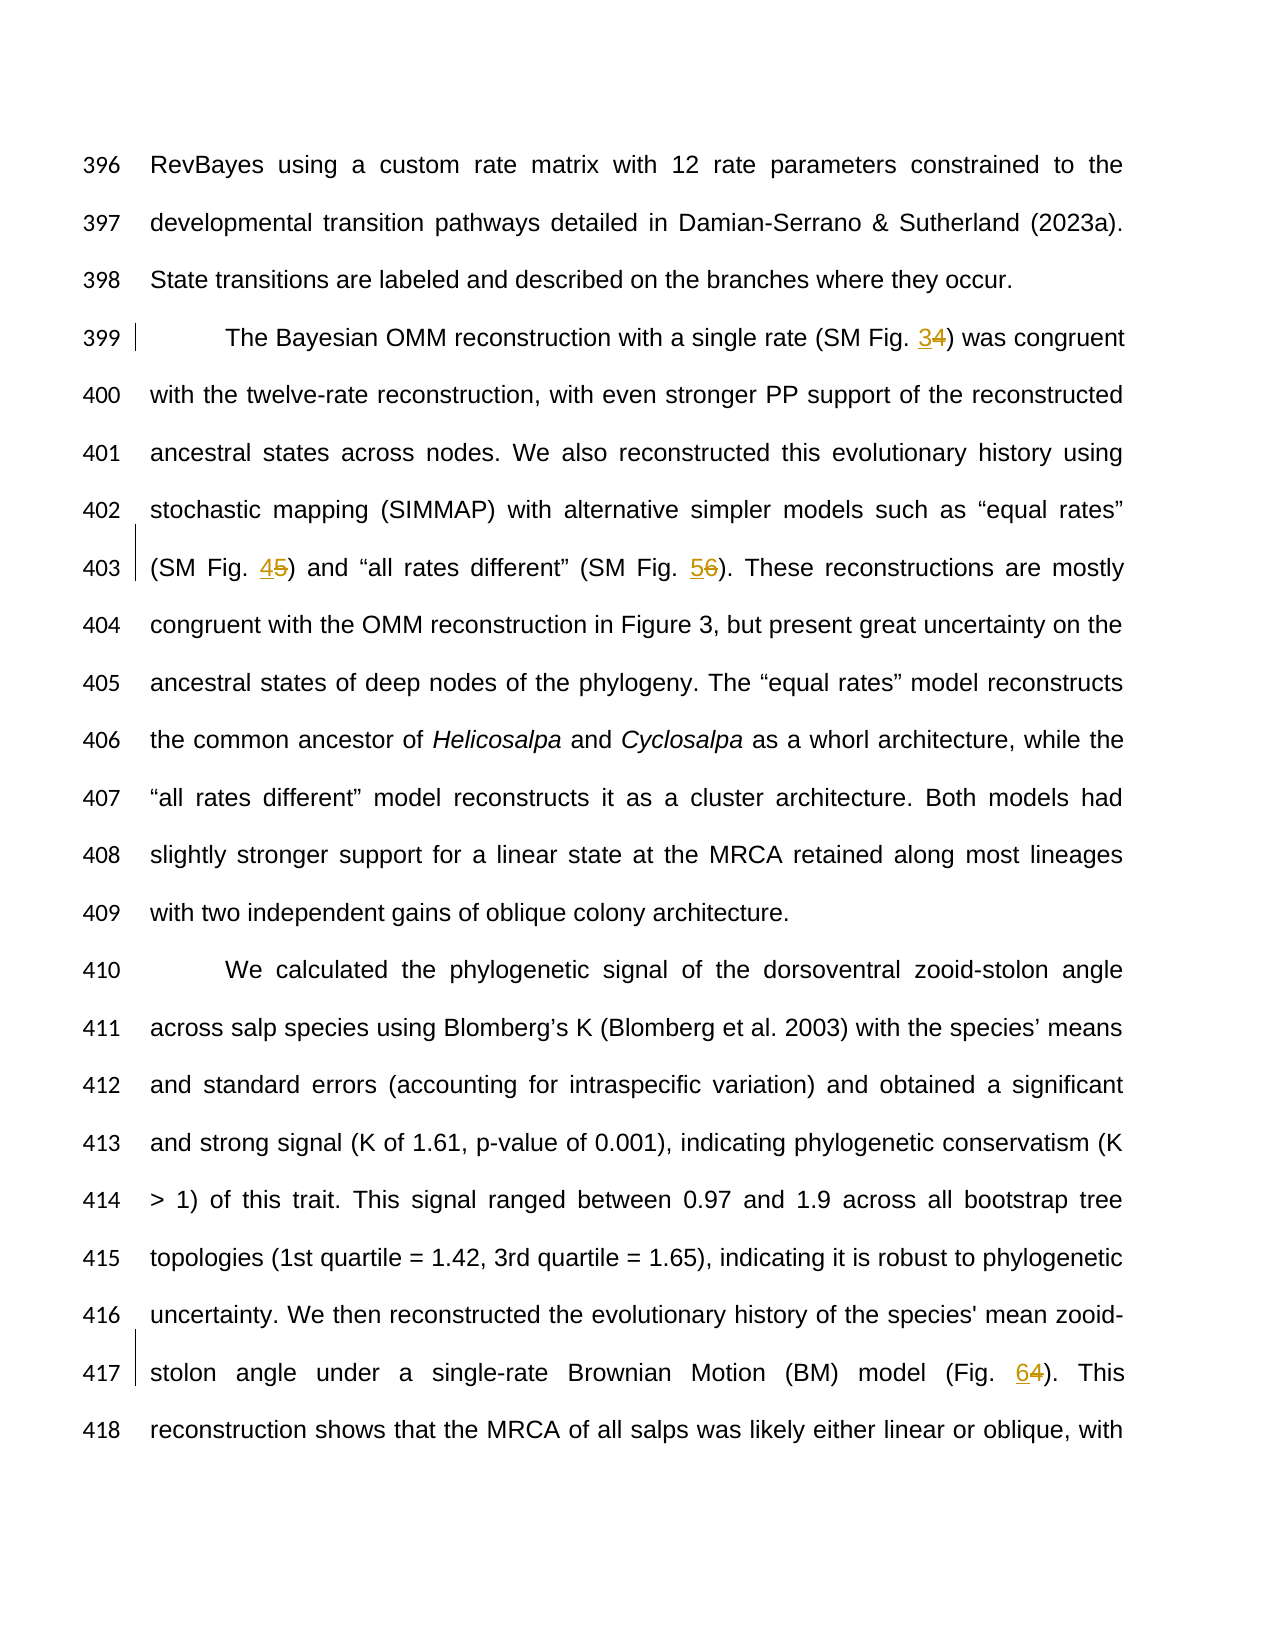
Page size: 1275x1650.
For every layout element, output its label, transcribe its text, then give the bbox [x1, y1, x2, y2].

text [150, 955, 1125, 1444]
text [150, 150, 1125, 294]
text The Bayesian OMM reconstruction with a single rate (SM Fig. ) was congruent with the twelve-rate reconstruction, with even stronger PP support of the reconstructed ancestral states across nodes. We also reconstructed this evolutionary history using stochastic mapping (SIMMAP) with alternative simpler models such as “equal rates” (SM Fig. ) and “all rates different” (SM Fig. ). These reconstructions are mostly congruent with the OMM reconstruction in Figure 3, but present great uncertainty on the ancestral states of deep nodes of the phylogeny. The “equal rates” model reconstructs the common ancestor of Helicosalpa and Cyclosalpa as a whorl architecture, while the “all rates different” model reconstructs it as a cluster architecture. Both models had slightly stronger support for a linear state at the MRCA retained along most lineages with two independent gains of oblique colony architecture. [150, 322, 1125, 926]
